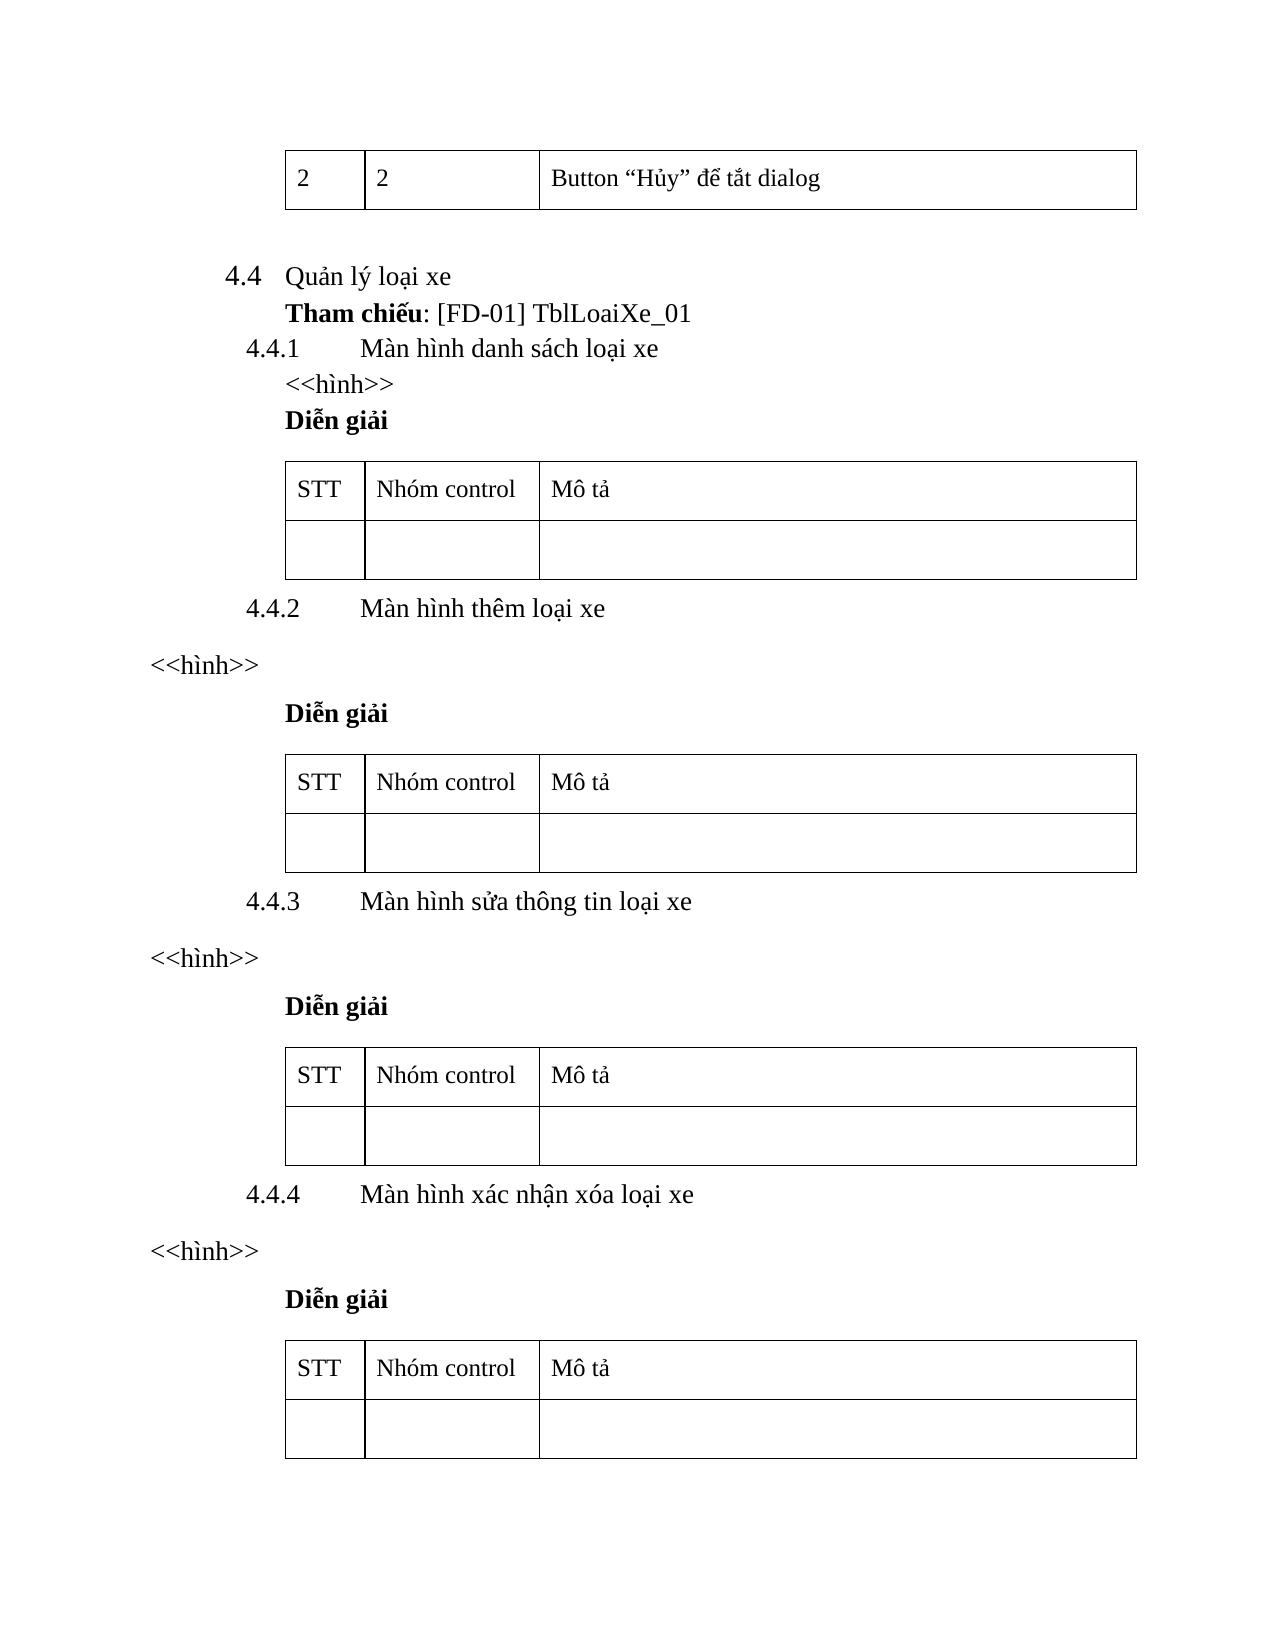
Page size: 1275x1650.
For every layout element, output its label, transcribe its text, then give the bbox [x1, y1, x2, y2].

table_header Nhóm control [366, 1341, 539, 1399]
list Màn hình thêm loại xe [300, 592, 1125, 623]
list Tham chiếu: [FD-01] TblLoaiXe_01 [285, 297, 1125, 328]
list Diễn giải [285, 990, 1125, 1021]
list Màn hình sửa thông tin loại xe [300, 885, 1125, 916]
table_cell Button “Hủy” để tắt dialog [540, 151, 1136, 209]
title <<hình>> [150, 942, 1125, 973]
table_header STT [286, 462, 364, 520]
table_cell [540, 521, 1136, 579]
table_cell [286, 521, 364, 579]
table_cell [366, 1107, 539, 1165]
table_header Nhóm control [366, 1048, 539, 1106]
table_cell [286, 1107, 364, 1165]
table_cell 2 [286, 151, 364, 209]
title <<hình>> [150, 1235, 1125, 1266]
list Diễn giải [285, 1283, 1125, 1314]
table_header STT [286, 1048, 364, 1106]
list Diễn giải [285, 404, 1125, 435]
table_header STT [286, 1341, 364, 1399]
list <<hình>> [285, 368, 1125, 399]
table_header Mô tả [540, 1341, 1136, 1399]
list Quản lý loại xe [225, 258, 1125, 292]
table_cell [540, 1107, 1136, 1165]
table_cell [540, 814, 1136, 872]
table_header Mô tả [540, 755, 1136, 813]
table_header STT [286, 755, 364, 813]
table_cell [286, 814, 364, 872]
table_cell [540, 1400, 1136, 1458]
table_cell 2 [366, 151, 539, 209]
table_header Nhóm control [366, 755, 539, 813]
list Diễn giải [285, 697, 1125, 728]
table_cell [366, 814, 539, 872]
table_cell [366, 1400, 539, 1458]
table_header Nhóm control [366, 462, 539, 520]
table_cell [366, 521, 539, 579]
table_header Mô tả [540, 1048, 1136, 1106]
list Màn hình xác nhận xóa loại xe [300, 1178, 1125, 1209]
list Màn hình danh sách loại xe [300, 333, 1125, 364]
title <<hình>> [150, 649, 1125, 680]
table_header Mô tả [540, 462, 1136, 520]
table_cell [286, 1400, 364, 1458]
